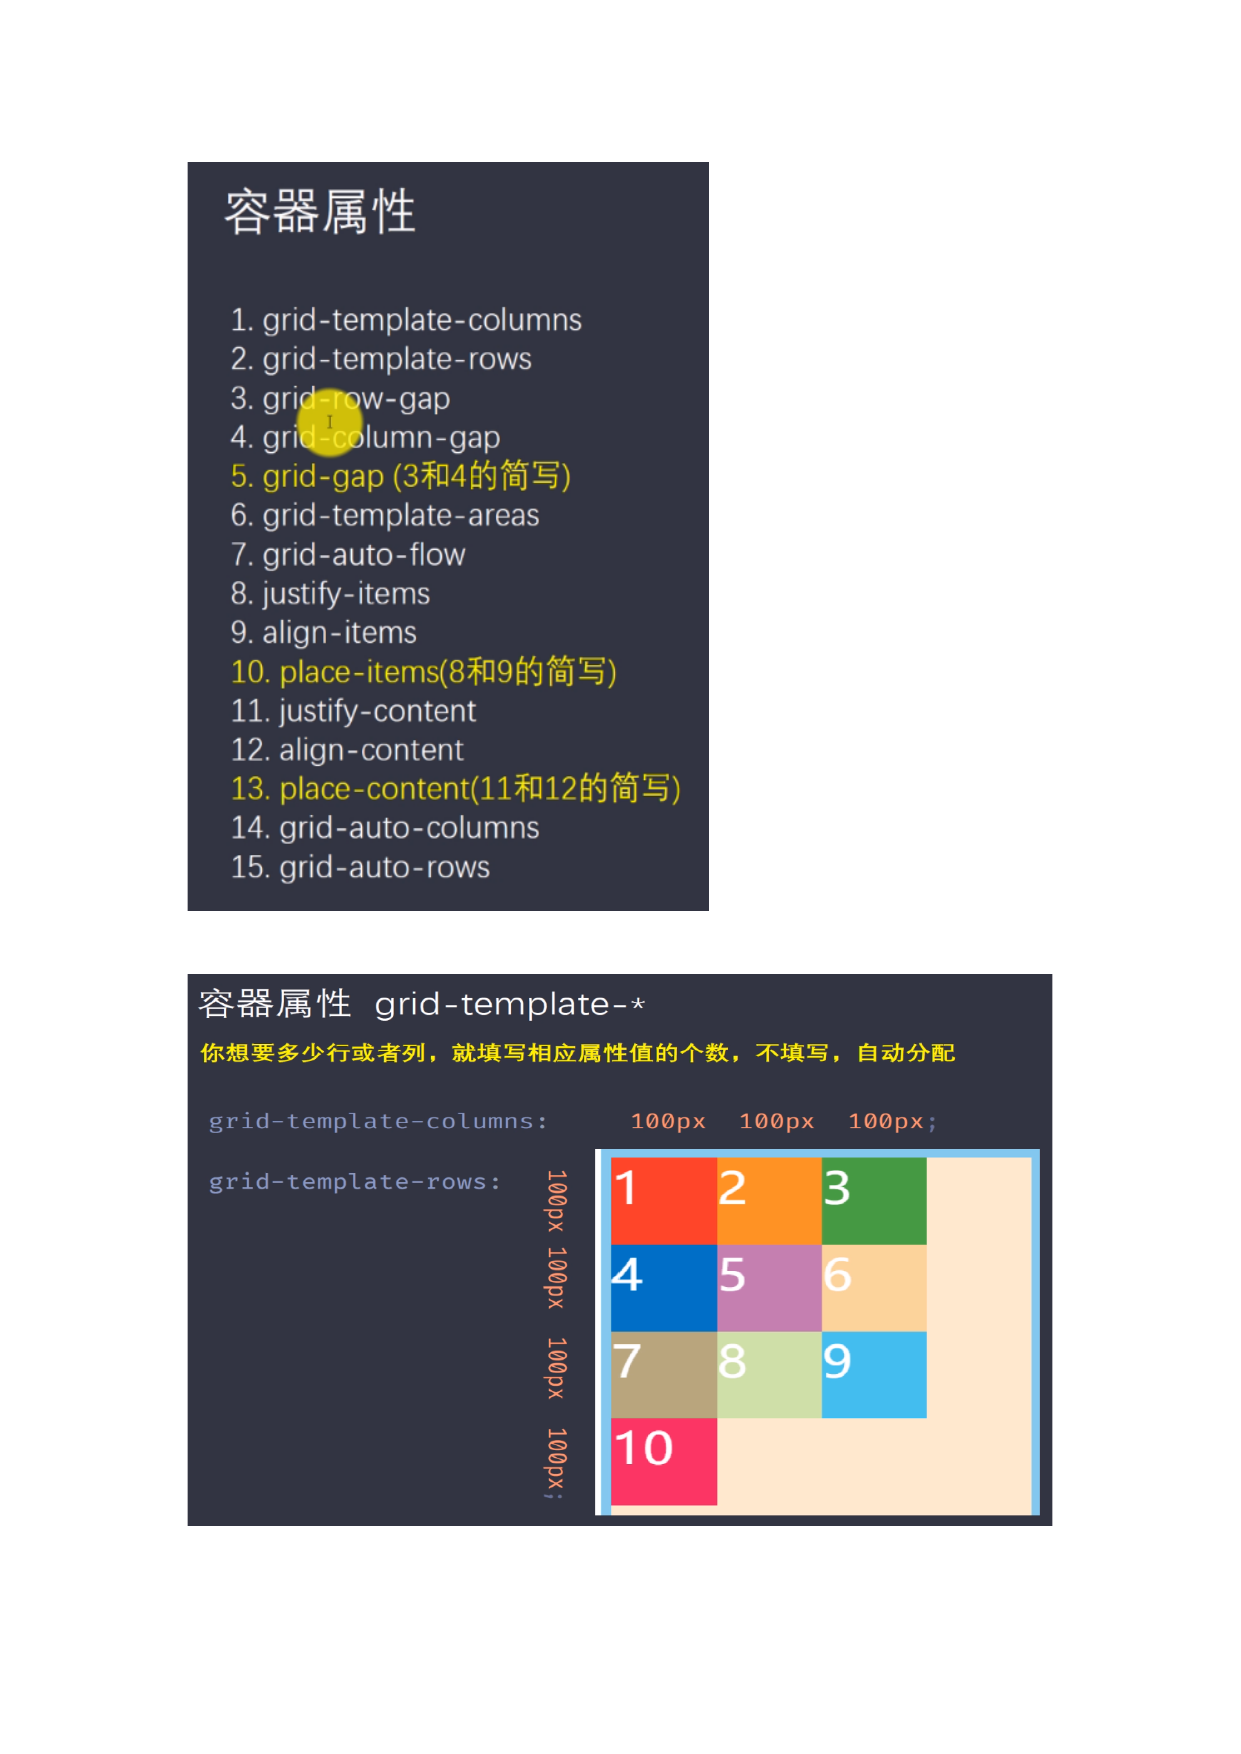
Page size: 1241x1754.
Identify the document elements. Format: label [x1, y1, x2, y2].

picture [187, 162, 709, 911]
picture [187, 974, 1053, 1526]
